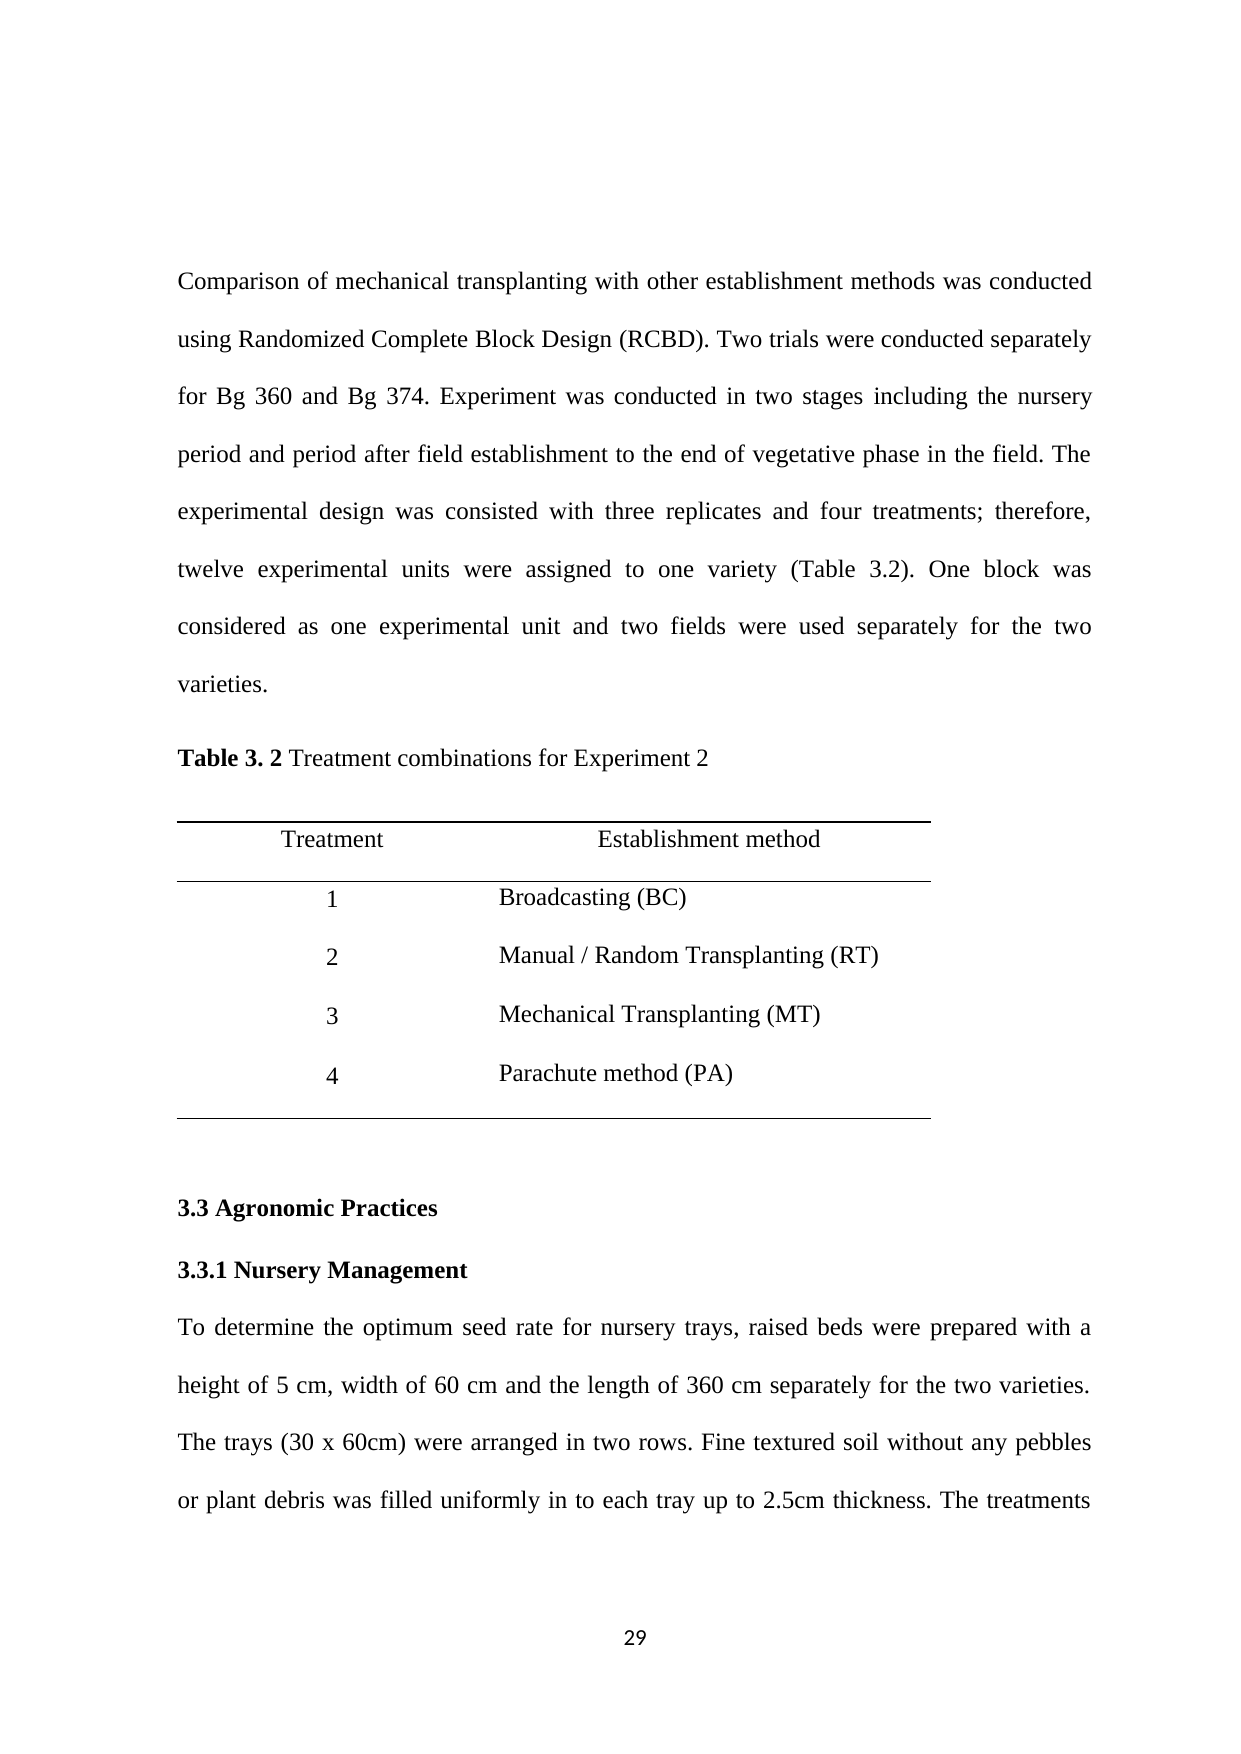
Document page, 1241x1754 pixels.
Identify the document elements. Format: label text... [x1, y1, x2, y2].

table_cell Parachute method (PA) [487, 1059, 931, 1118]
table_cell Manual / Random Transplanting (RT) [487, 941, 931, 999]
table_cell 1 [177, 882, 487, 941]
table_cell 3 [177, 999, 487, 1058]
text Table 3. 2 Treatment combinations for Experiment 2 [177, 743, 1092, 772]
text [177, 1312, 1092, 1514]
table_cell Broadcasting (BC) [487, 882, 931, 941]
table_cell 4 [177, 1059, 487, 1118]
text Comparison of mechanical transplanting with other establishment methods was conducted using Randomized Complete Block Design (RCBD). Two trials were conducted separately for Bg 360 and Bg 374. Experiment was conducted in two stages including the nursery period and period after field establishment to the end of vegetative phase in the field. The experimental design was consisted with three replicates and four treatments; therefore, twelve experimental units were assigned to one variety (Table 3.2). One block was considered as one experimental unit and two fields were used separately for the two varieties. [177, 266, 1092, 698]
table_cell Mechanical Transplanting (MT) [487, 999, 931, 1058]
table_cell 2 [177, 941, 487, 999]
table_header Establishment method [487, 823, 931, 881]
subtitle 3.3 Agronomic Practices [177, 1193, 1092, 1222]
subtitle 3.3.1 Nursery Management [177, 1255, 1092, 1284]
table_header Treatment [177, 823, 487, 881]
